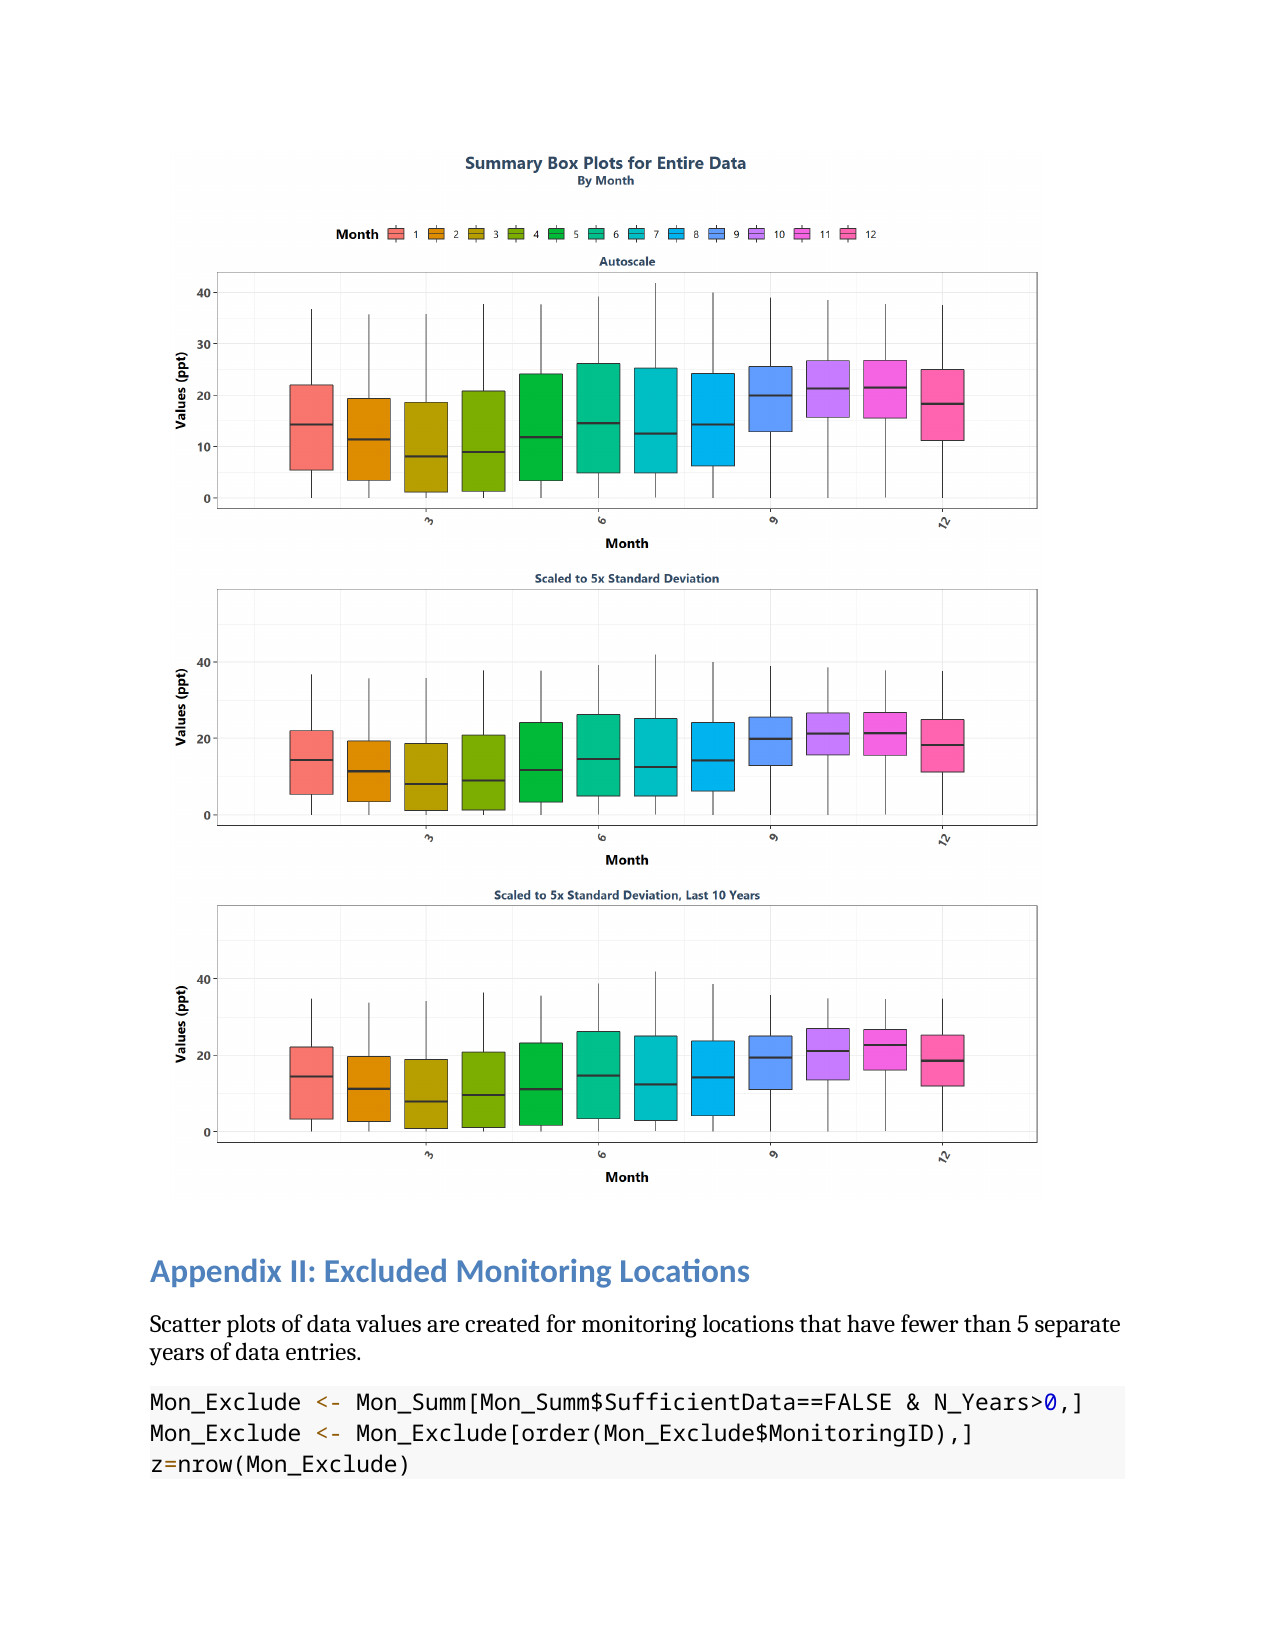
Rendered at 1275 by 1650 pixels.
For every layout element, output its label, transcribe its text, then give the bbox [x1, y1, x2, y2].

picture [168, 150, 1044, 1200]
text Scatter plots of data values are created for monitoring locations that have fewer than 5 separate years of data entries. [150, 1309, 1125, 1367]
subtitle Appendix II: Excluded Monitoring Locations [150, 1250, 1125, 1291]
